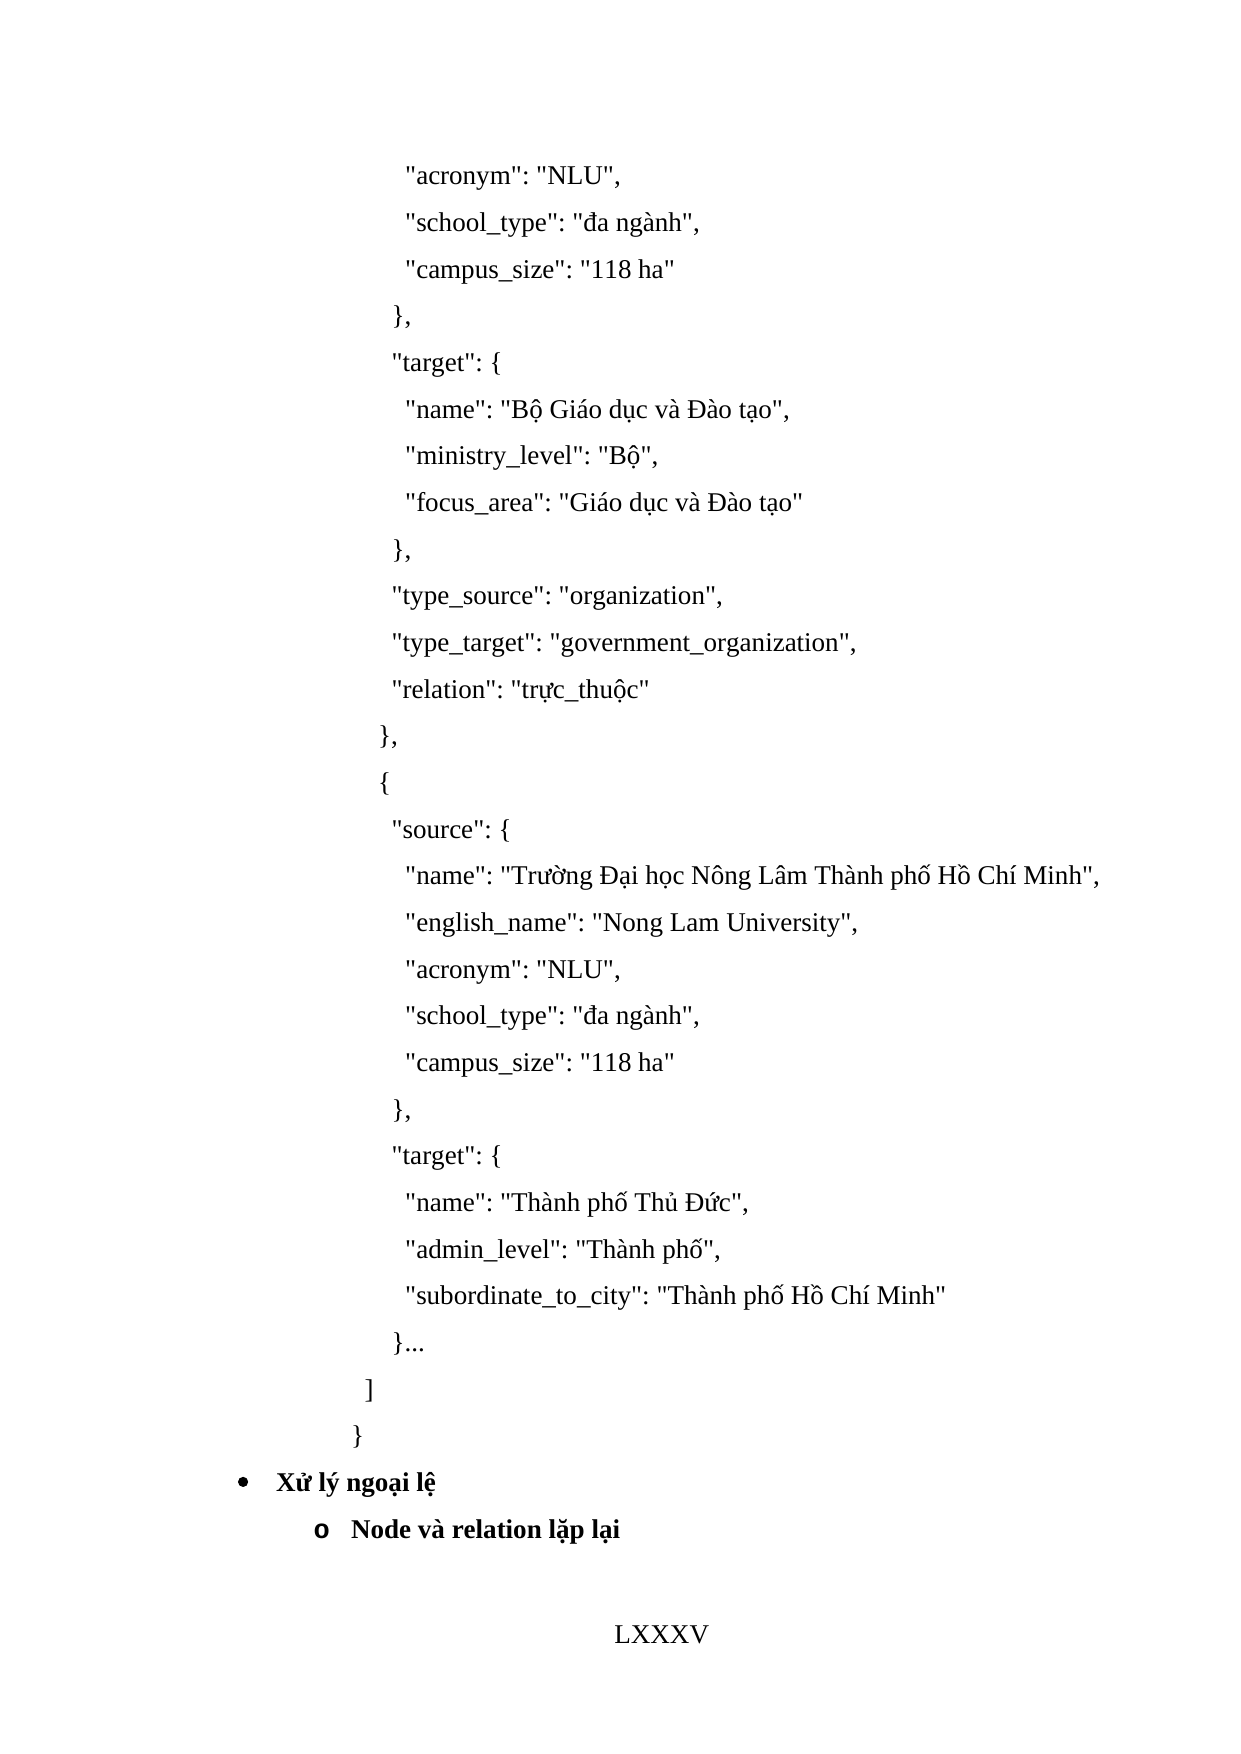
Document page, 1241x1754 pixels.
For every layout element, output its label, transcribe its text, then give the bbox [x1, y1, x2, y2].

text "campus_size": "118 ha" [351, 253, 1122, 284]
text }, [351, 533, 1122, 564]
text "admin_level": "Thành phố", [351, 1233, 1122, 1264]
text "campus_size": "118 ha" [351, 1046, 1122, 1077]
text }, [351, 719, 1122, 751]
text { [351, 766, 1122, 797]
text "source": { [351, 813, 1122, 844]
text "school_type": "đa ngành", [351, 206, 1122, 237]
text "relation": "trực_thuộc" [351, 673, 1122, 704]
text }, [351, 299, 1122, 331]
text "acronym": "NLU", [351, 953, 1122, 984]
text "name": "Thành phố Thủ Đức", [351, 1186, 1122, 1217]
list Node và relation lặp lại [313, 1513, 1122, 1546]
text "type_source": "organization", [351, 579, 1122, 611]
text "type_target": "government_organization", [351, 626, 1122, 657]
text "english_name": "Nong Lam University", [351, 906, 1122, 937]
text ] [351, 1373, 1122, 1404]
text }, [351, 1093, 1122, 1124]
text "ministry_level": "Bộ", [351, 439, 1122, 471]
text "target": { [351, 346, 1122, 377]
text } [351, 1419, 1122, 1451]
list Xử lý ngoại lệ [238, 1466, 1122, 1497]
text "subordinate_to_city": "Thành phố Hồ Chí Minh" [351, 1279, 1122, 1311]
text "acronym": "NLU", [351, 159, 1122, 191]
text }... [351, 1326, 1122, 1357]
text "focus_area": "Giáo dục và Đào tạo" [351, 486, 1122, 517]
text "name": "Trường Đại học Nông Lâm Thành phố Hồ Chí Minh", [351, 859, 1122, 891]
text "name": "Bộ Giáo dục và Đào tạo", [351, 393, 1122, 424]
text "school_type": "đa ngành", [351, 999, 1122, 1031]
text "target": { [351, 1139, 1122, 1171]
